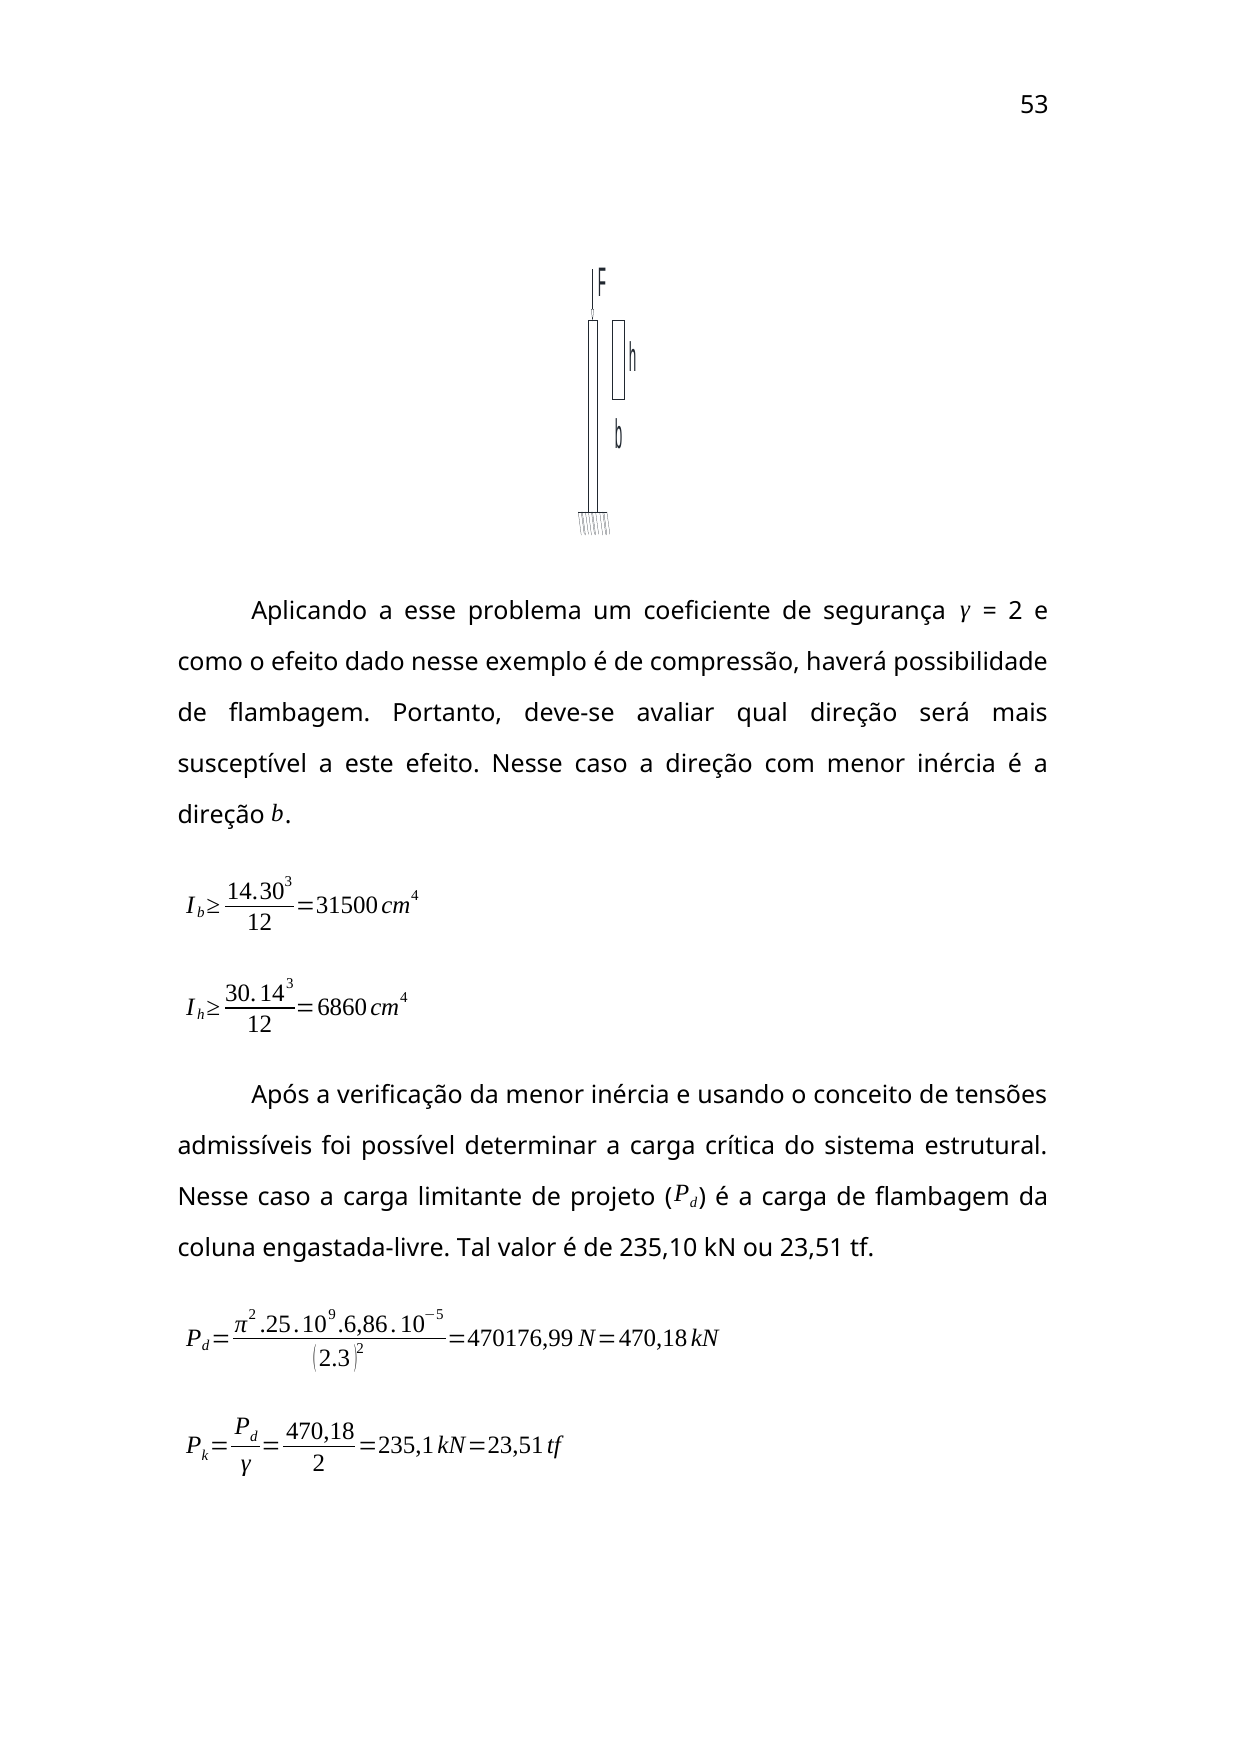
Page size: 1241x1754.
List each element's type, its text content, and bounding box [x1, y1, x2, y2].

table_header [177, 1293, 1063, 1401]
text Aplicando a esse problema um coeficiente de segurança = 2 e como o efeito dado nesse exemplo é de compressão, haverá possibilidade de flambagem. Portanto, deve-se avaliar qual direção será mais susceptível a este efeito. Nesse caso a direção com menor inércia é a direção . [177, 592, 1048, 831]
table_cell [177, 1401, 1063, 1503]
table_header [177, 860, 1063, 962]
table_cell [177, 962, 1063, 1064]
text Após a verificação da menor inércia e usando o conceito de tensões admissíveis foi possível determinar a carga crítica do sistema estrutural. Nesse caso a carga limitante de projeto () é a carga de flambagem da coluna engastada-livre. Tal valor é de 235,10 kN ou 23,51 tf. [177, 1076, 1048, 1263]
table_cell [177, 179, 1048, 580]
